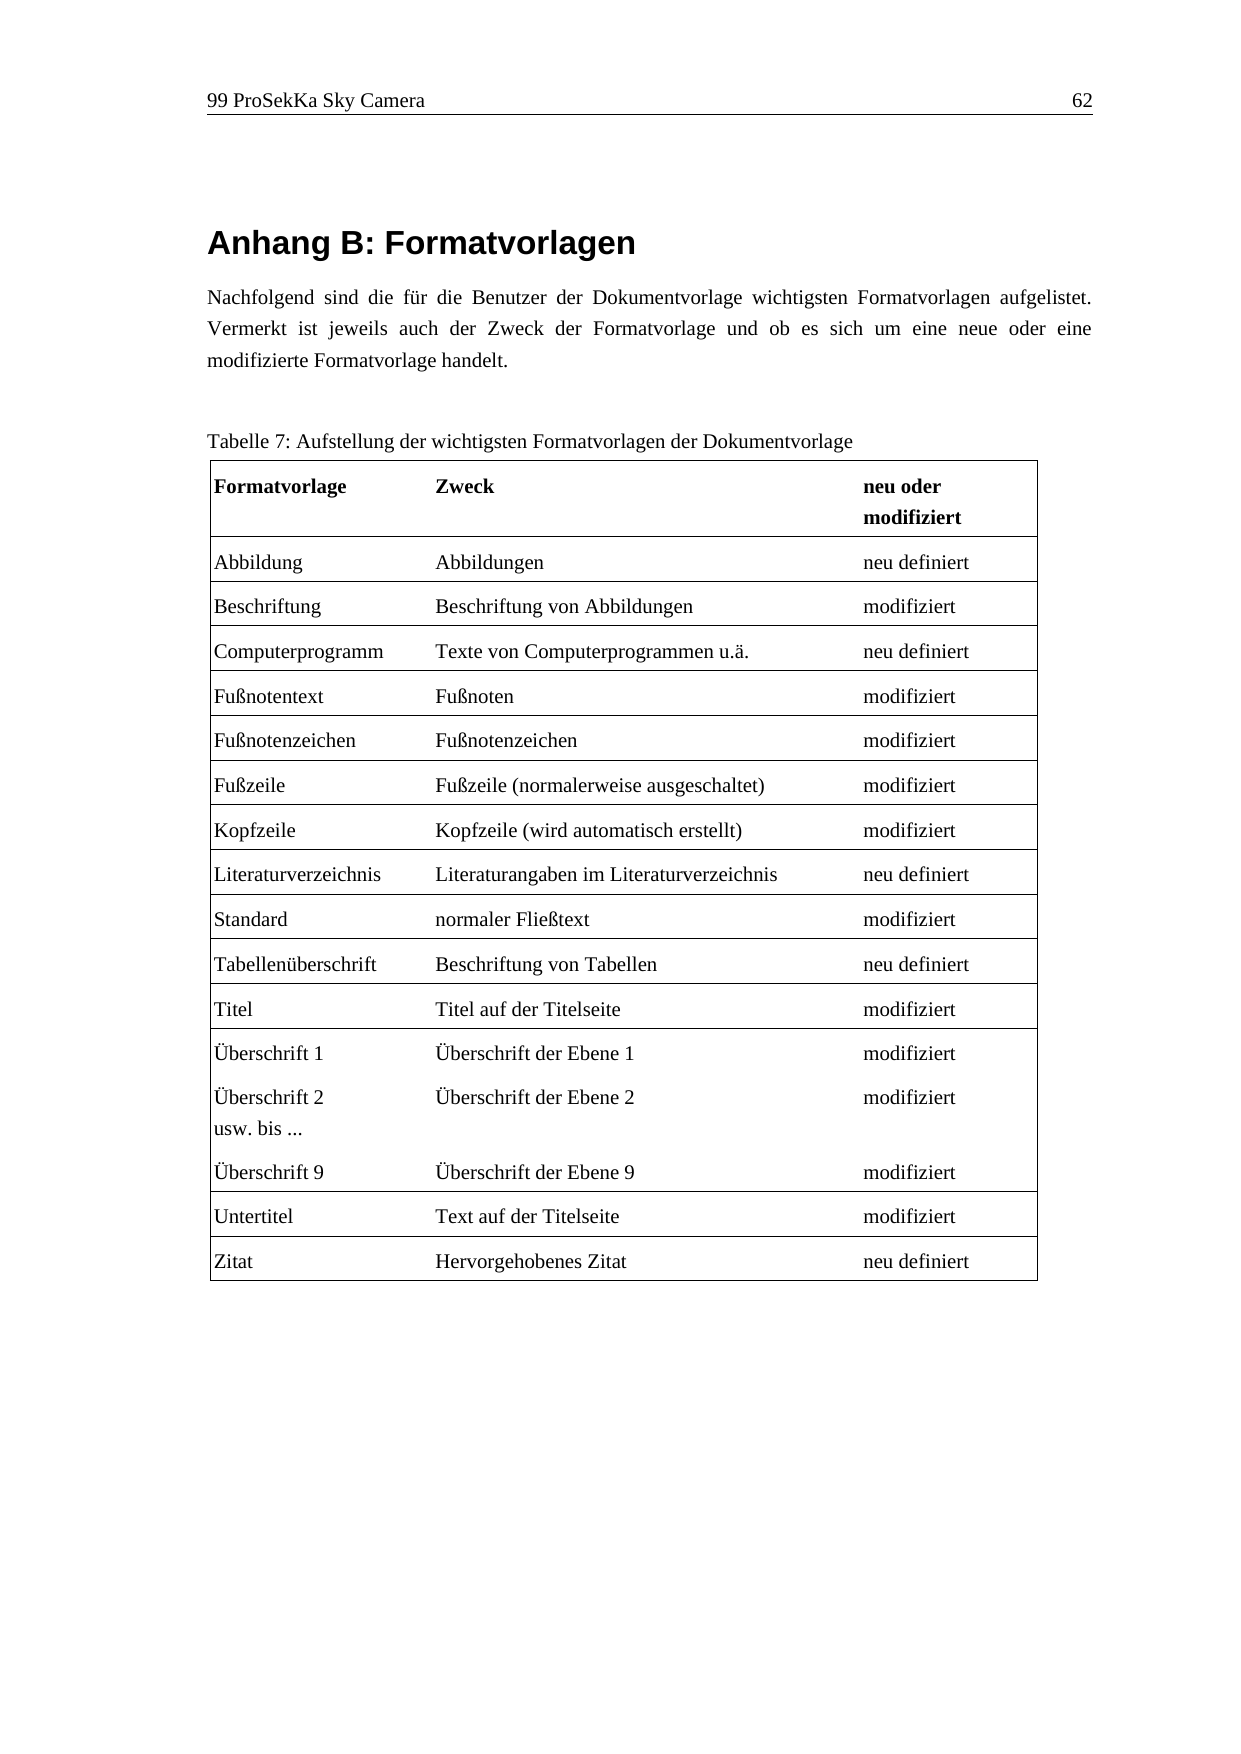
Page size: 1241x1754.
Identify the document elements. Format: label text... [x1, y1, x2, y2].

table_header Formatvorlage [211, 461, 432, 536]
table_cell Fußzeile [211, 761, 432, 804]
table_cell Abbildung [211, 537, 432, 581]
table_cell Fußnotenzeichen [432, 716, 860, 759]
table_cell modifiziert [860, 1029, 1037, 1072]
table_cell Überschrift der Ebene 2 [432, 1072, 860, 1147]
table_cell Beschriftung von Abbildungen [432, 582, 860, 625]
table_cell Fußnotenzeichen [211, 716, 432, 759]
table_cell Titel [211, 984, 432, 1028]
table_cell Abbildungen [432, 537, 860, 581]
table_cell neu definiert [860, 850, 1037, 893]
table_cell Tabellenüberschrift [211, 939, 432, 983]
table_cell modifiziert [860, 582, 1037, 625]
table_cell Überschrift 9 [211, 1147, 432, 1191]
table_cell normaler Fließtext [432, 895, 860, 938]
subtitle Anhang B: Formatvorlagen [207, 223, 1093, 261]
table_cell modifiziert [860, 671, 1037, 715]
table_cell Titel auf der Titelseite [432, 984, 860, 1028]
table_cell neu definiert [860, 626, 1037, 670]
table_cell modifiziert [860, 1072, 1037, 1147]
table_cell neu definiert [860, 1237, 1037, 1280]
table_cell neu definiert [860, 537, 1037, 581]
table_cell modifiziert [860, 805, 1037, 849]
table_cell Beschriftung von Tabellen [432, 939, 860, 983]
table_cell modifiziert [860, 1192, 1037, 1236]
table_cell Untertitel [211, 1192, 432, 1236]
table_cell Überschrift 1 [211, 1029, 432, 1072]
table_cell Beschriftung [211, 582, 432, 625]
table_cell modifiziert [860, 895, 1037, 938]
table_cell Kopfzeile (wird automatisch erstellt) [432, 805, 860, 849]
table_cell Literaturangaben im Literaturverzeichnis [432, 850, 860, 893]
table_cell modifiziert [860, 984, 1037, 1028]
table_cell Fußnoten [432, 671, 860, 715]
table_cell Text auf der Titelseite [432, 1192, 860, 1236]
table_cell Standard [211, 895, 432, 938]
table_cell modifiziert [860, 716, 1037, 759]
table_cell Zitat [211, 1237, 432, 1280]
table_cell Literaturverzeichnis [211, 850, 432, 893]
text Nachfolgend sind die für die Benutzer der Dokumentvorlage wichtigsten Formatvorlagen aufgelistet. Vermerkt ist jeweils auch der Zweck der Formatvorlage und ob es sich um eine neue oder eine modifizierte Formatvorlage handelt. [207, 285, 1093, 372]
table_cell Hervorgehobenes Zitat [432, 1237, 860, 1280]
table_cell Überschrift der Ebene 1 [432, 1029, 860, 1072]
table_cell neu definiert [860, 939, 1037, 983]
table_cell Überschrift der Ebene 9 [432, 1147, 860, 1191]
table_header neu oder modifiziert [860, 461, 1037, 536]
table_header Zweck [432, 461, 860, 536]
table_cell Fußnotentext [211, 671, 432, 715]
table_cell Computerprogramm [211, 626, 432, 670]
table_cell Texte von Computerprogrammen u.ä. [432, 626, 860, 670]
table_cell Fußzeile (normalerweise ausgeschaltet) [432, 761, 860, 804]
table_cell Überschrift 2 usw. bis ... [211, 1072, 432, 1147]
table_cell modifiziert [860, 761, 1037, 804]
table_cell Kopfzeile [211, 805, 432, 849]
table_cell modifiziert [860, 1147, 1037, 1191]
